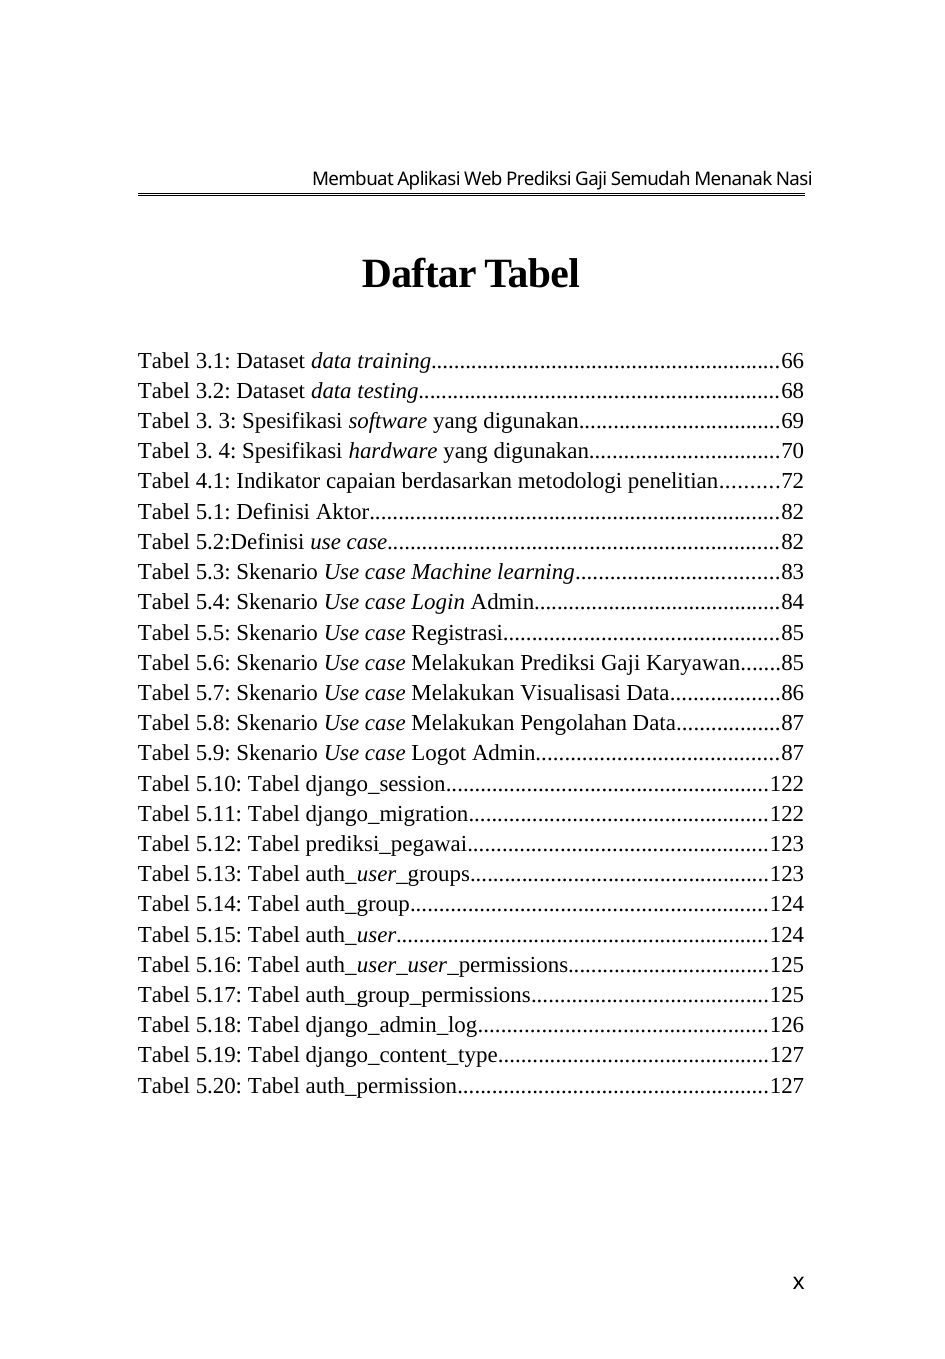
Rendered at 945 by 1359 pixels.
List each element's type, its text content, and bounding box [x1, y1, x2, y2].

subtitle Daftar Tabel [138, 249, 804, 297]
text Tabel 5.19: Tabel django_content_type 127 [138, 1041, 805, 1068]
text Tabel 5.10: Tabel django_session 122 [138, 769, 805, 796]
text Tabel 3. 4: Spesifikasi hardware yang digunakan 70 [138, 437, 805, 464]
text Tabel 5.15: Tabel auth_user 124 [138, 921, 805, 947]
text Tabel 5.5: Skenario Use case Registrasi 85 [138, 618, 805, 645]
text Tabel 5.13: Tabel auth_user_groups 123 [138, 860, 805, 887]
text Tabel 5.8: Skenario Use case Melakukan Pengolahan Data 87 [138, 709, 805, 736]
text Tabel 3.1: Dataset data training 66 [138, 347, 805, 373]
text Tabel 5.11: Tabel django_migration 122 [138, 800, 805, 826]
text Tabel 5.16: Tabel auth_user_user_permissions 125 [138, 951, 805, 977]
text Tabel 5.3: Skenario Use case Machine learning 83 [138, 558, 805, 584]
text Tabel 5.6: Skenario Use case Melakukan Prediksi Gaji Karyawan 85 [138, 649, 805, 675]
text Tabel 3. 3: Spesifikasi software yang digunakan 69 [138, 407, 805, 433]
text Tabel 5.2:Definisi use case 82 [138, 528, 805, 554]
text Tabel 5.14: Tabel auth_group 124 [138, 890, 805, 917]
text Tabel 5.17: Tabel auth_group_permissions 125 [138, 981, 805, 1007]
text Tabel 5.4: Skenario Use case Login Admin 84 [138, 588, 805, 615]
text Tabel 4.1: Indikator capaian berdasarkan metodologi penelitian 72 [138, 467, 805, 494]
text Tabel 3.2: Dataset data testing 68 [138, 377, 805, 403]
text Tabel 5.18: Tabel django_admin_log 126 [138, 1011, 805, 1038]
text Tabel 5.12: Tabel prediksi_pegawai 123 [138, 830, 805, 856]
text Tabel 5.9: Skenario Use case Logot Admin 87 [138, 739, 805, 766]
text Tabel 5.1: Definisi Aktor 82 [138, 498, 805, 524]
text Tabel 5.20: Tabel auth_permission 127 [138, 1072, 805, 1098]
text Tabel 5.7: Skenario Use case Melakukan Visualisasi Data 86 [138, 679, 805, 705]
